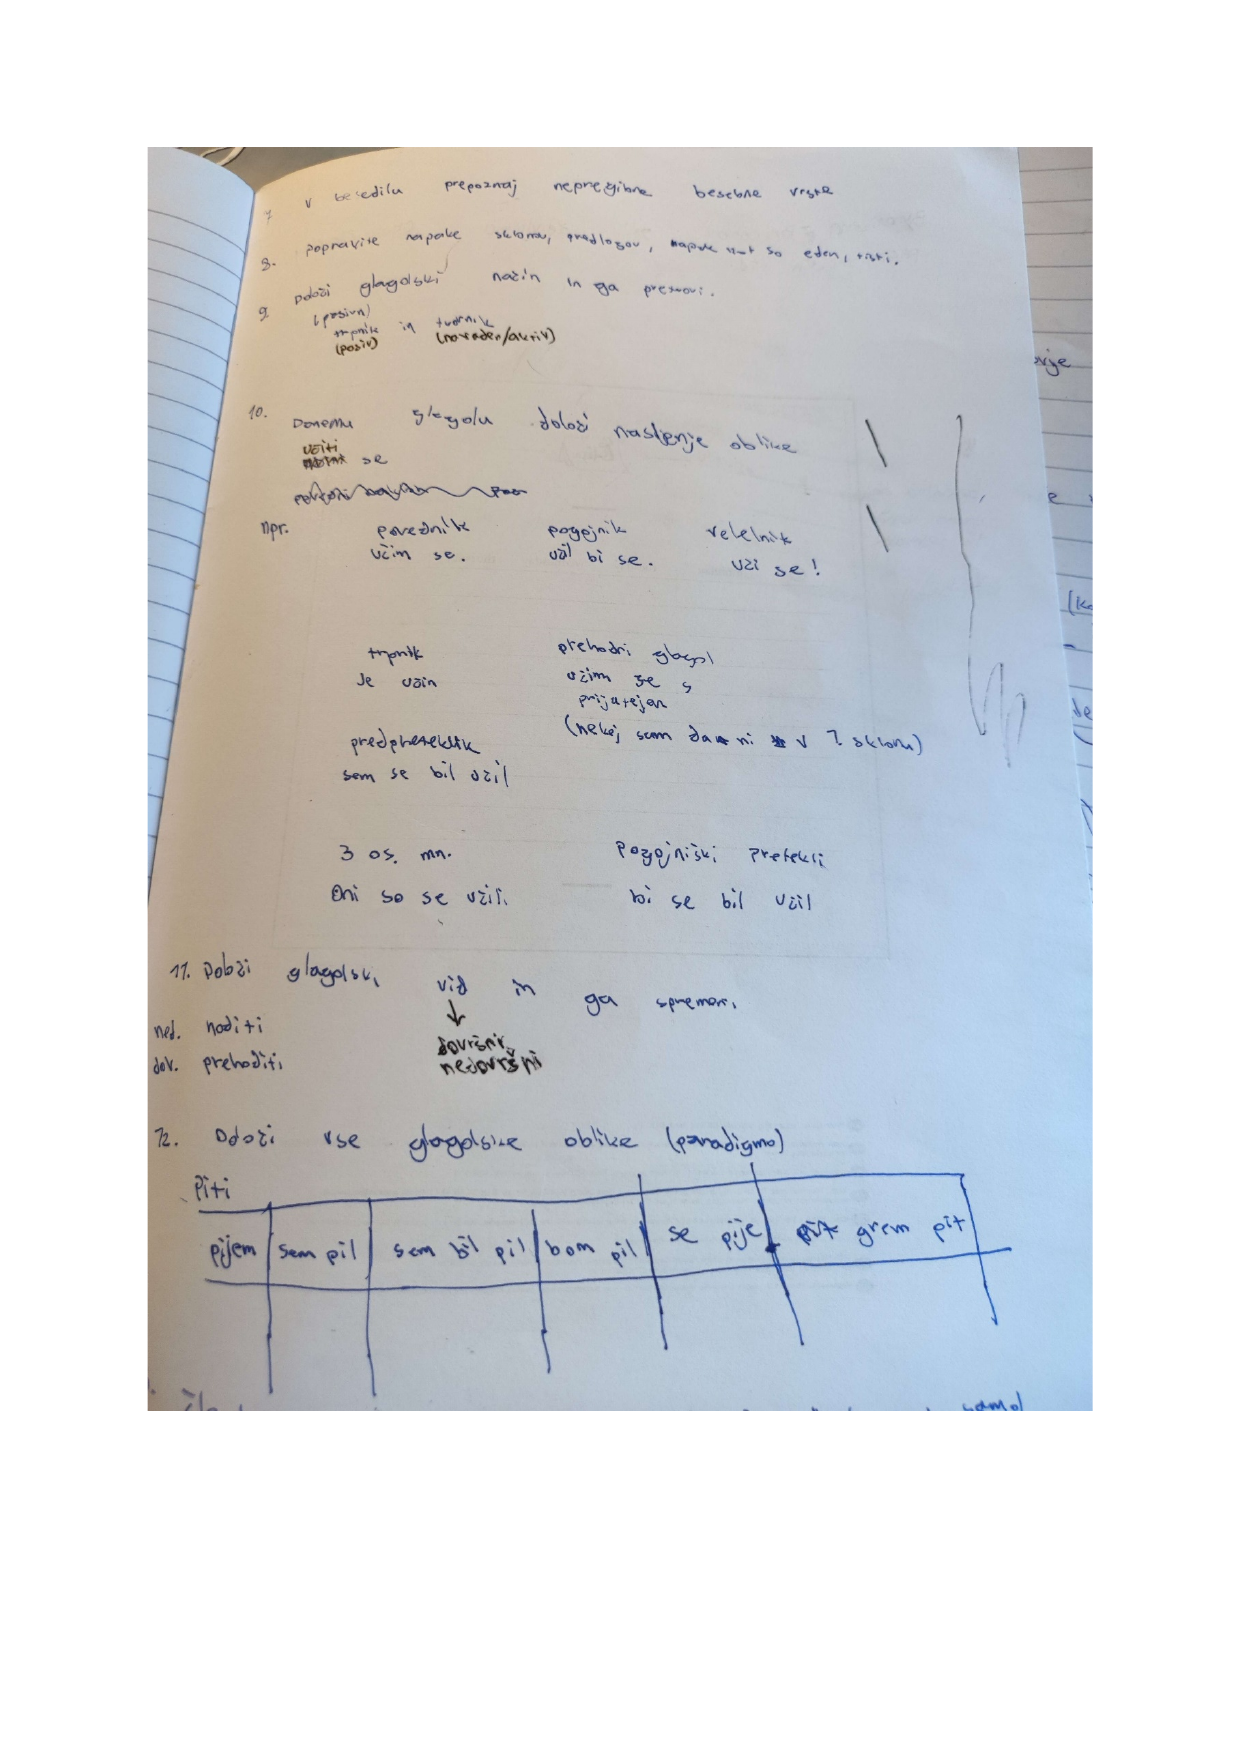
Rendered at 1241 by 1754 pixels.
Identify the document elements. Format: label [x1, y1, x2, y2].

picture [147, 147, 1093, 1411]
